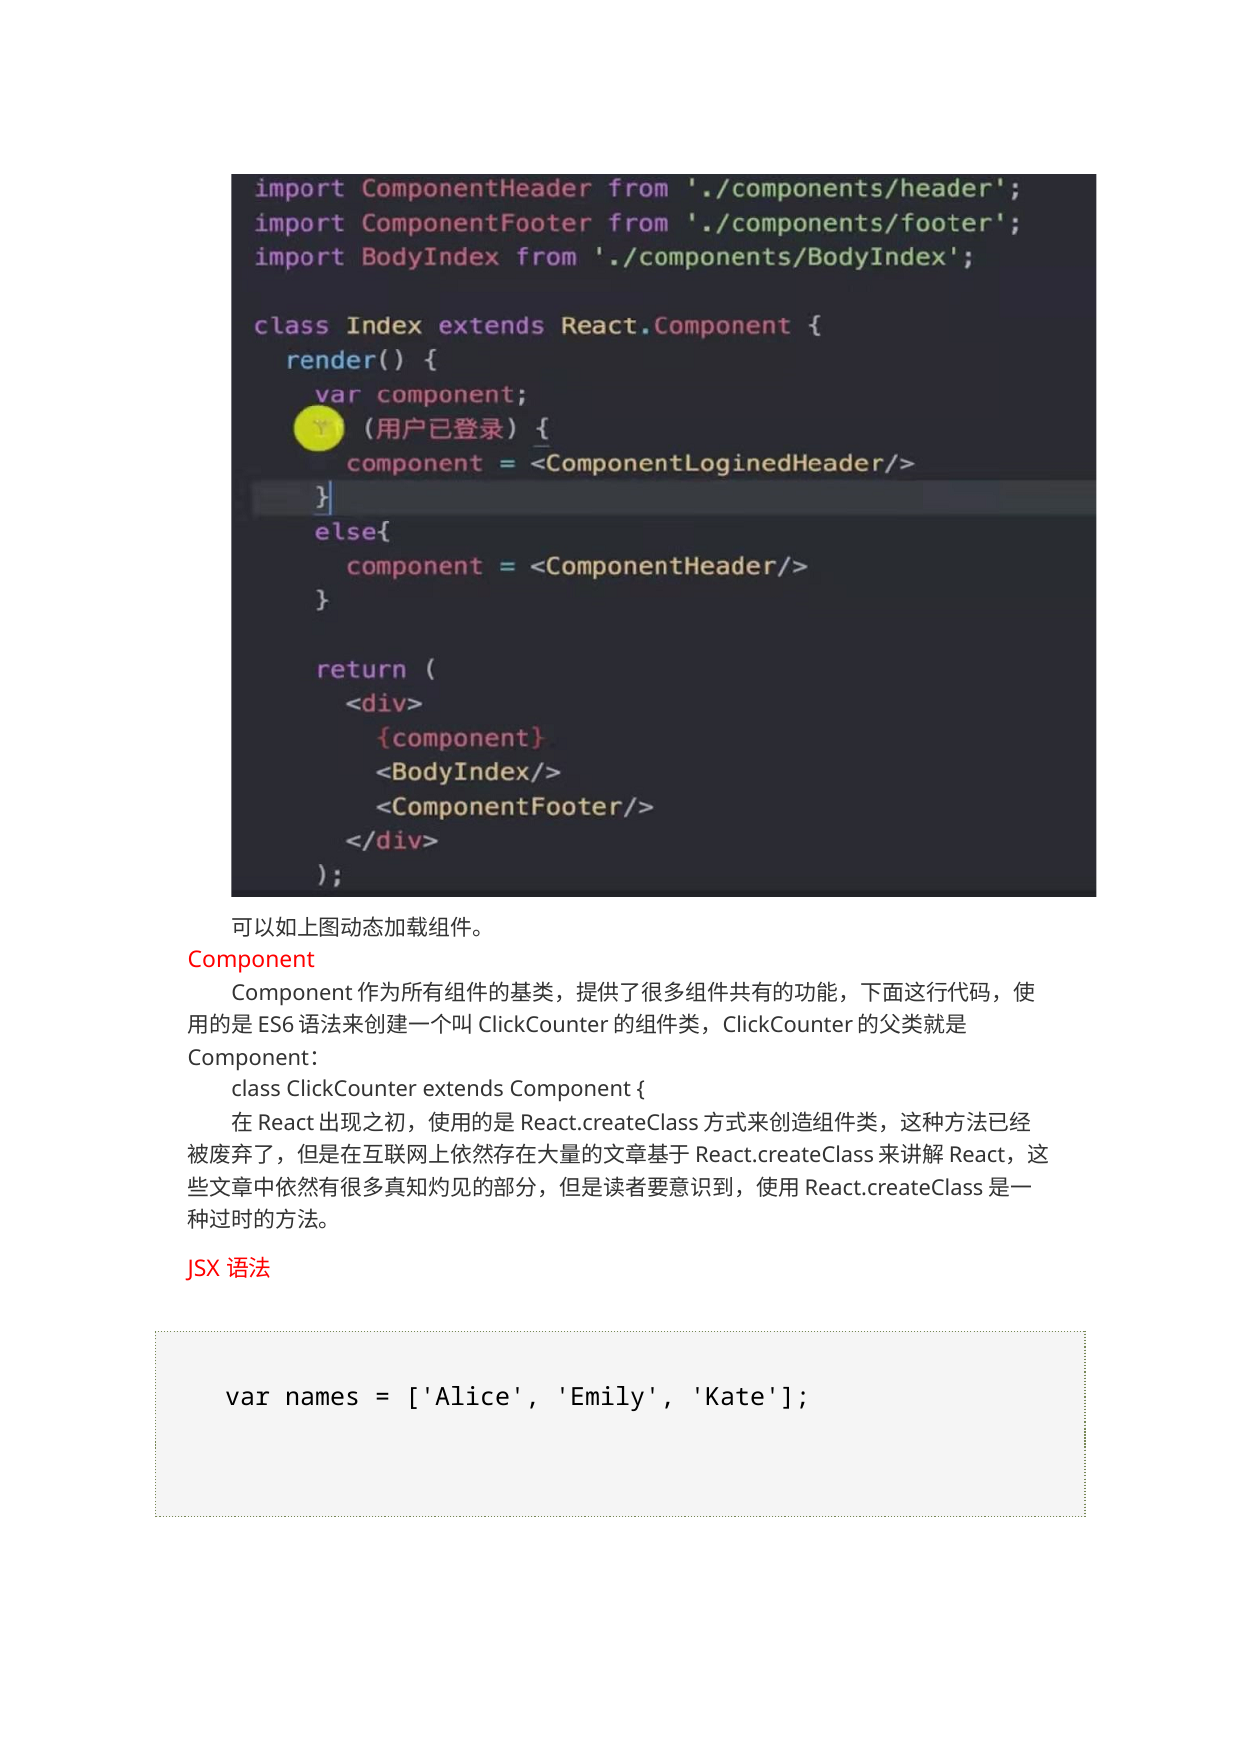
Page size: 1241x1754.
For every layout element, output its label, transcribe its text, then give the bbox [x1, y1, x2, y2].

text 可以如上图动态加载组件。 [187, 909, 1053, 942]
text JSX 语法 [187, 1234, 1053, 1299]
text class ClickCounter extends Component { [187, 1072, 1053, 1104]
text Component作为所有组件的基类，提供了很多组件共有的功能，下面这行代码，使用的是ES6语法来创建一个叫ClickCounter的组件类，ClickCounter的父类就是Component： [187, 974, 1053, 1072]
text 在React出现之初，使用的是React.createClass方式来创造组件类，这种方法已经被废弃了，但是在互联网上依然存在大量的文章基于React.createClass来讲解React，这些文章中依然有很多真知灼见的部分，但是读者要意识到，使用React.createClass是一种过时的方法。 [187, 1104, 1053, 1234]
text Component [187, 942, 1053, 974]
picture [231, 174, 1097, 897]
text var names = ['Alice', 'Emily', 'Kate']; [155, 1331, 1086, 1419]
